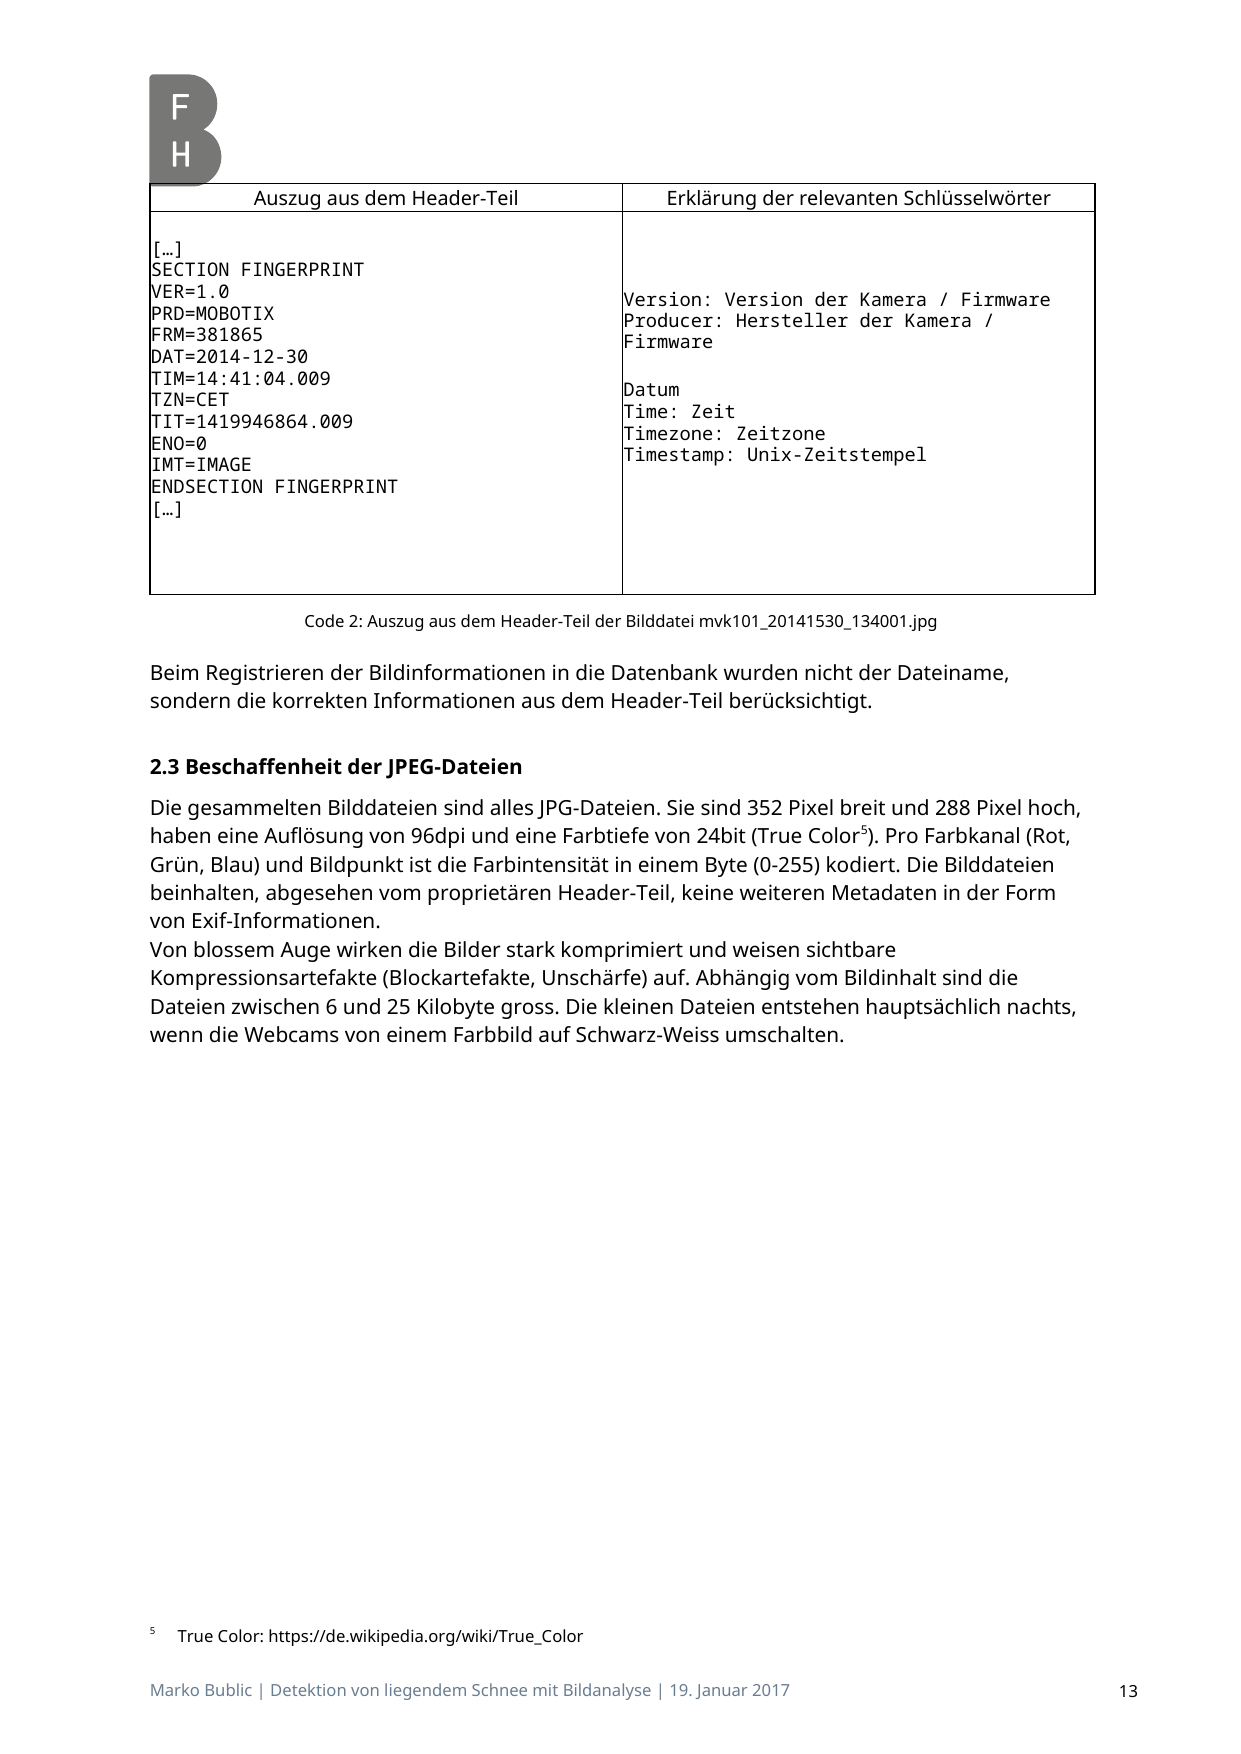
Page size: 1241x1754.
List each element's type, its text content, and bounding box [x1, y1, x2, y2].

text Beim Registrieren der Bildinformationen in die Datenbank wurden nicht der Dateiname, sondern die korrekten Informationen aus dem Header-Teil berücksichtigt. [149, 658, 1093, 714]
text Von blossem Auge wirken die Bilder stark komprimiert und weisen sichtbare Kompressionsartefakte (Blockartefakte, Unschärfe) auf. Abhängig vom Bildinhalt sind die Dateien zwischen 6 und 25 Kilobyte gross. Die kleinen Dateien entstehen hauptsächlich nachts, wenn die Webcams von einem Farbbild auf Schwarz-Weiss umschalten. [149, 935, 1093, 1049]
subtitle Beschaffenheit der JPEG-Dateien [149, 752, 1093, 780]
table_header Auszug aus dem Header-Teil [151, 184, 622, 211]
text Die gesammelten Bilddateien sind alles JPG-Dateien. Sie sind 352 Pixel breit und 288 Pixel hoch, haben eine Auflösung von 96dpi und eine Farbtiefe von 24bit (True Color). Pro Farbkanal (Rot, Grün, Blau) und Bildpunkt ist die Farbintensität in einem Byte (0-255) kodiert. Die Bilddateien beinhalten, abgesehen vom proprietären Header-Teil, keine weiteren Metadaten in der Form von Exif-Informationen. [149, 793, 1093, 935]
table_cell […] SECTION FINGERPRINT VER=1.0 PRD=MOBOTIX FRM=381865 DAT=2014-12-30 TIM=14:41:04.009 TZN=CET TIT=1419946864.009 ENO=0 IMT=IMAGE ENDSECTION FINGERPRINT […] [151, 212, 622, 594]
table_cell Version: Version der Kamera / Firmware Producer: Hersteller der Kamera / Firmware Datum Time: Zeit Timezone: Zeitzone Timestamp: Unix-Zeitstempel [623, 212, 1094, 594]
table_header Erklärung der relevanten Schlüsselwörter [623, 184, 1094, 211]
